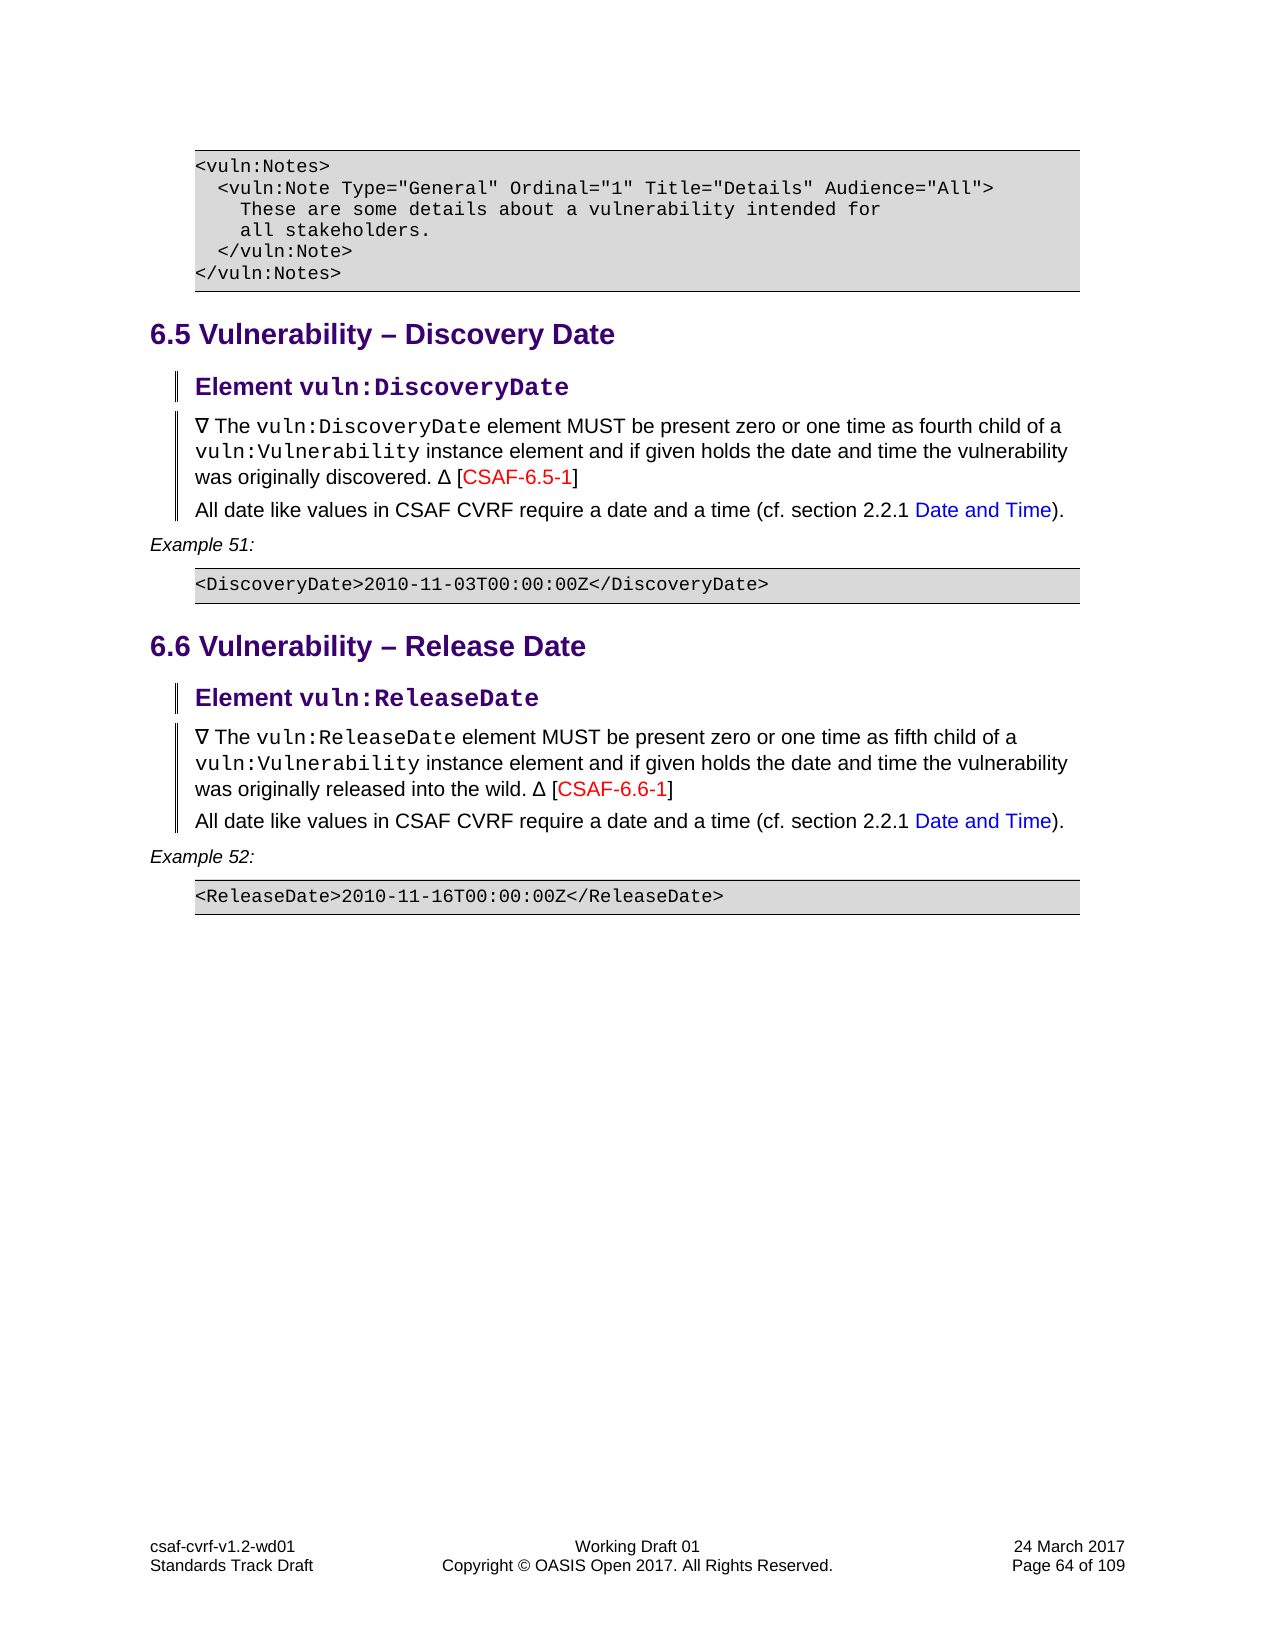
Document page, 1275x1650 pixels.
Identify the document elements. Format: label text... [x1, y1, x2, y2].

text <ReleaseDate>2010-11-16T00:00:00Z</ReleaseDate> [195, 881, 1080, 914]
subtitle Vulnerability – Release Date [150, 629, 1125, 662]
text ∇ The vuln:ReleaseDate element MUST be present zero or one time as fifth child of a vuln:Vulnerability instance element and if given holds the date and time the vulnerability was originally released into the wild. ∆ [CSAF-6.6-1] [175, 722, 1080, 801]
subtitle Element vuln:DiscoveryDate [178, 371, 1125, 402]
text <vuln:Notes> <vuln:Note Type="General" Ordinal="1" Title="Details" Audience="All"> These are some details about a vulnerability intended for all stakeholders. </vuln:Note> </vuln:Notes> [195, 151, 1080, 291]
text <DiscoveryDate>2010-11-03T00:00:00Z</DiscoveryDate> [195, 569, 1080, 603]
subtitle Element vuln:ReleaseDate [178, 683, 1125, 714]
subtitle Vulnerability – Discovery Date [150, 317, 1125, 351]
text All date like values in CSAF CVRF require a date and a time (cf. section 2.2.1 Date and Time). [178, 497, 1080, 521]
text ∇ The vuln:DiscoveryDate element MUST be present zero or one time as fourth child of a vuln:Vulnerability instance element and if given holds the date and time the vulnerability was originally discovered. ∆ [CSAF-6.5-1] [178, 411, 1080, 489]
text All date like values in CSAF CVRF require a date and a time (cf. section 2.2.1 Date and Time). [178, 809, 1080, 833]
